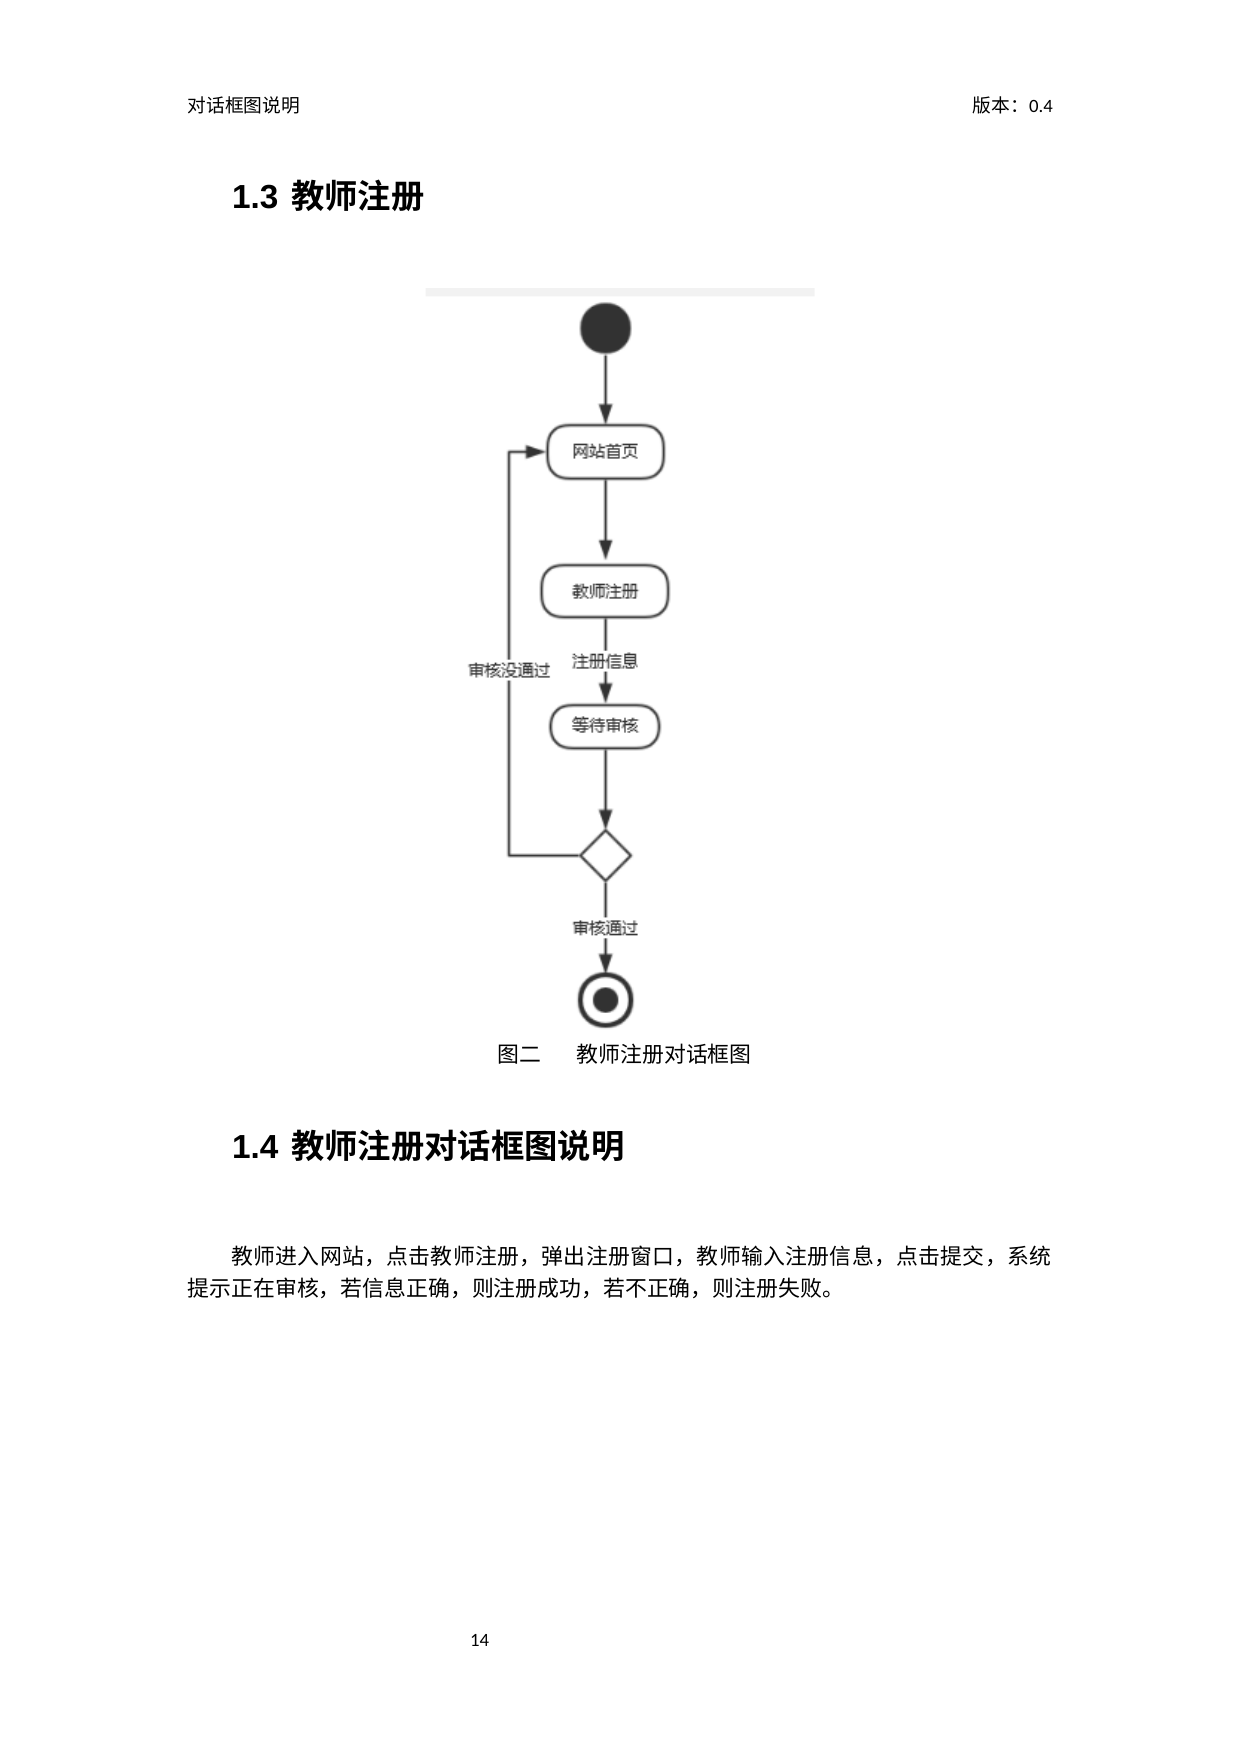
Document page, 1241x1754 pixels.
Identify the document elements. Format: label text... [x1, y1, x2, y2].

picture [425, 288, 815, 1031]
text 教师注册对话框图 [217, 1036, 1053, 1069]
subtitle 教师注册对话框图说明 [232, 1112, 1053, 1177]
text 教师进入网站，点击教师注册，弹出注册窗口，教师输入注册信息，点击提交，系统提示正在审核，若信息正确，则注册成功，若不正确，则注册失败。 [187, 1238, 1053, 1303]
subtitle 教师注册 [232, 162, 1053, 227]
